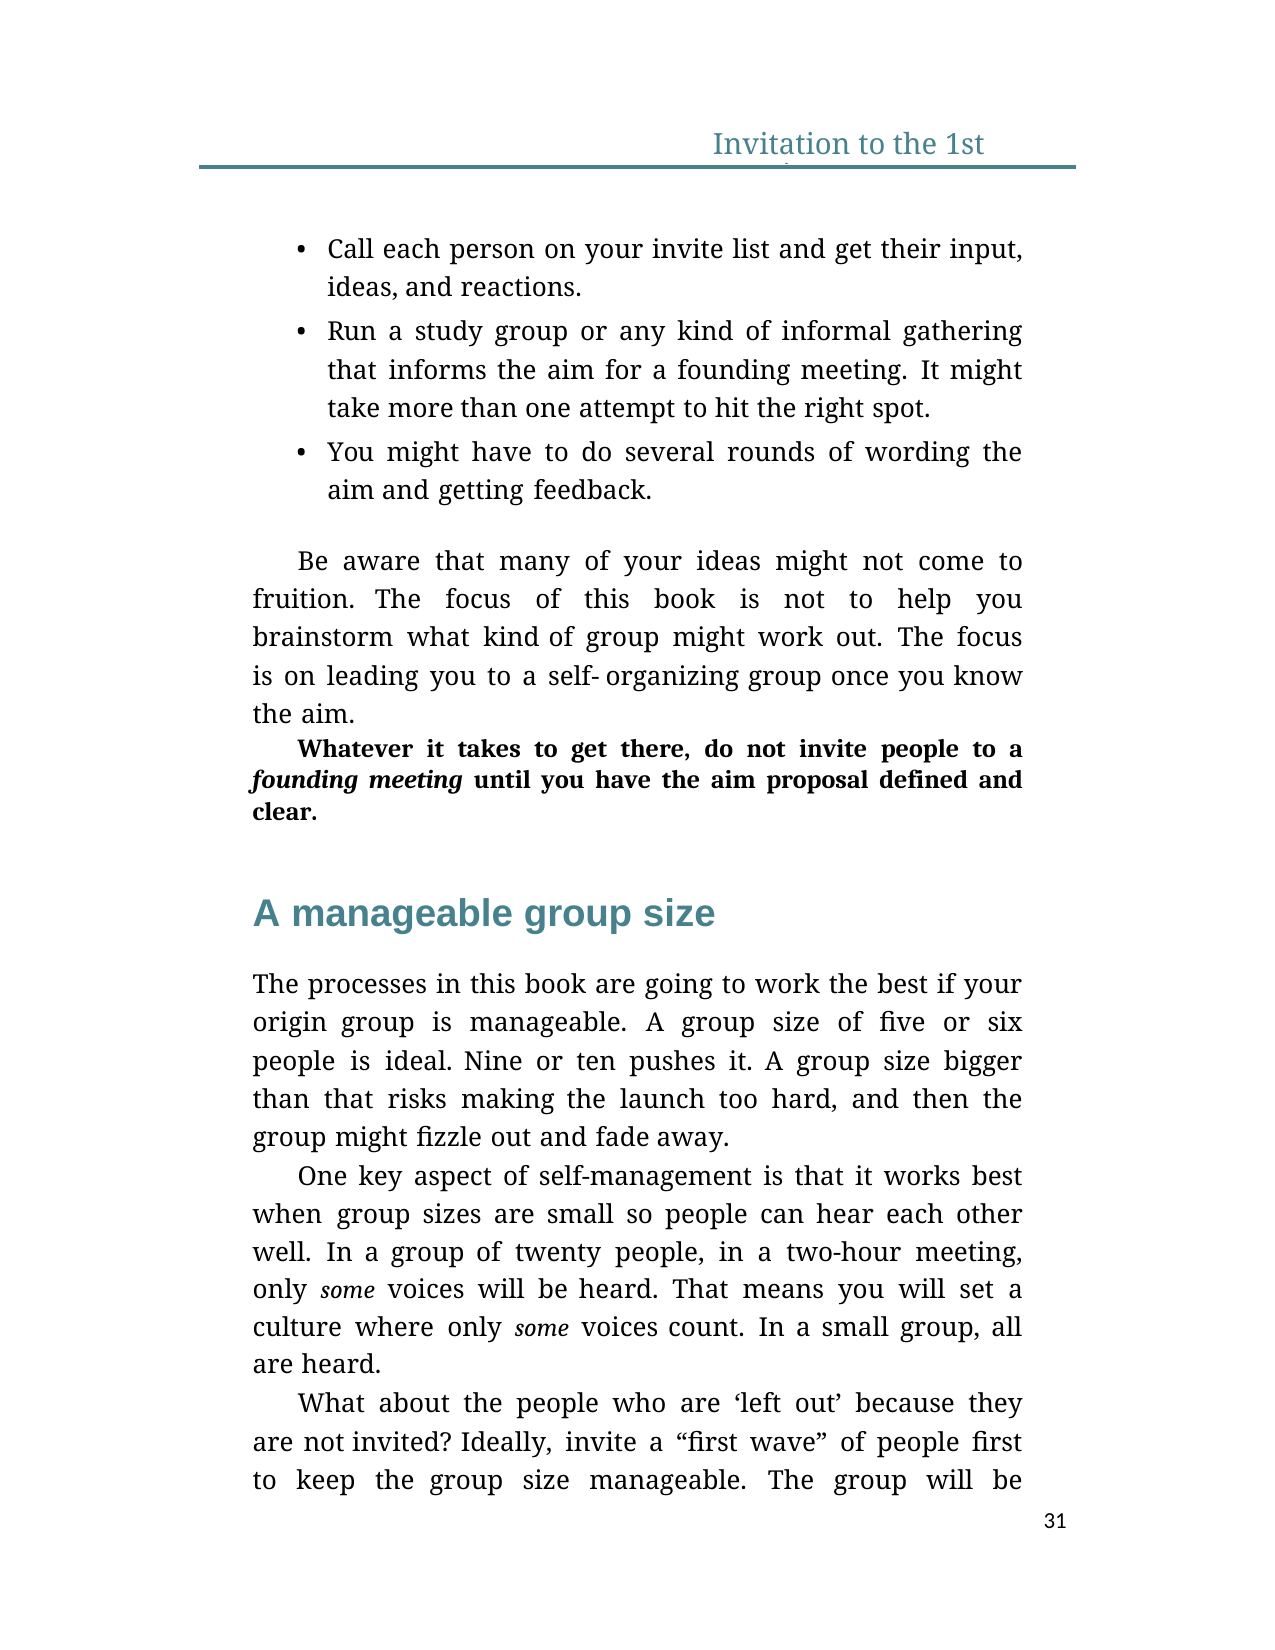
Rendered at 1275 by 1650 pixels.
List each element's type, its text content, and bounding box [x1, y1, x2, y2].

list Call each person on your invite list and get their input, ideas, and reactions. [296, 231, 1023, 304]
list Run a study group or any kind of informal gathering that informs the aim for a founding meeting. It might take more than one attempt to hit the right spot. [296, 313, 1023, 425]
text A manageable group size [252, 890, 1096, 934]
text The processes in this book are going to work the best if your origin group is manageable. A group size of five or six people is ideal. Nine or ten pushes it. A group size bigger than that risks making the launch too hard, and then the group might fizzle out and fade away. [252, 965, 1023, 1154]
text One key aspect of self-management is that it works best when group sizes are small so people can hear each other well. In a group of twenty people, in a two-hour meeting, only some voices will be heard. That means you will set a culture where only some voices count. In a small group, all are heard. [252, 1158, 1023, 1382]
text Be aware that many of your ideas might not come to fruition. The focus of this book is not to help you brainstorm what kind of group might work out. The focus is on leading you to a self- organizing group once you know the aim. [252, 542, 1023, 731]
list You might have to do several rounds of wording the aim and getting feedback. [296, 434, 1023, 507]
subtitle Whatever it takes to get there, do not invite people to a founding meeting until you have the aim proposal defined and clear. [252, 734, 1023, 827]
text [252, 1385, 1023, 1497]
